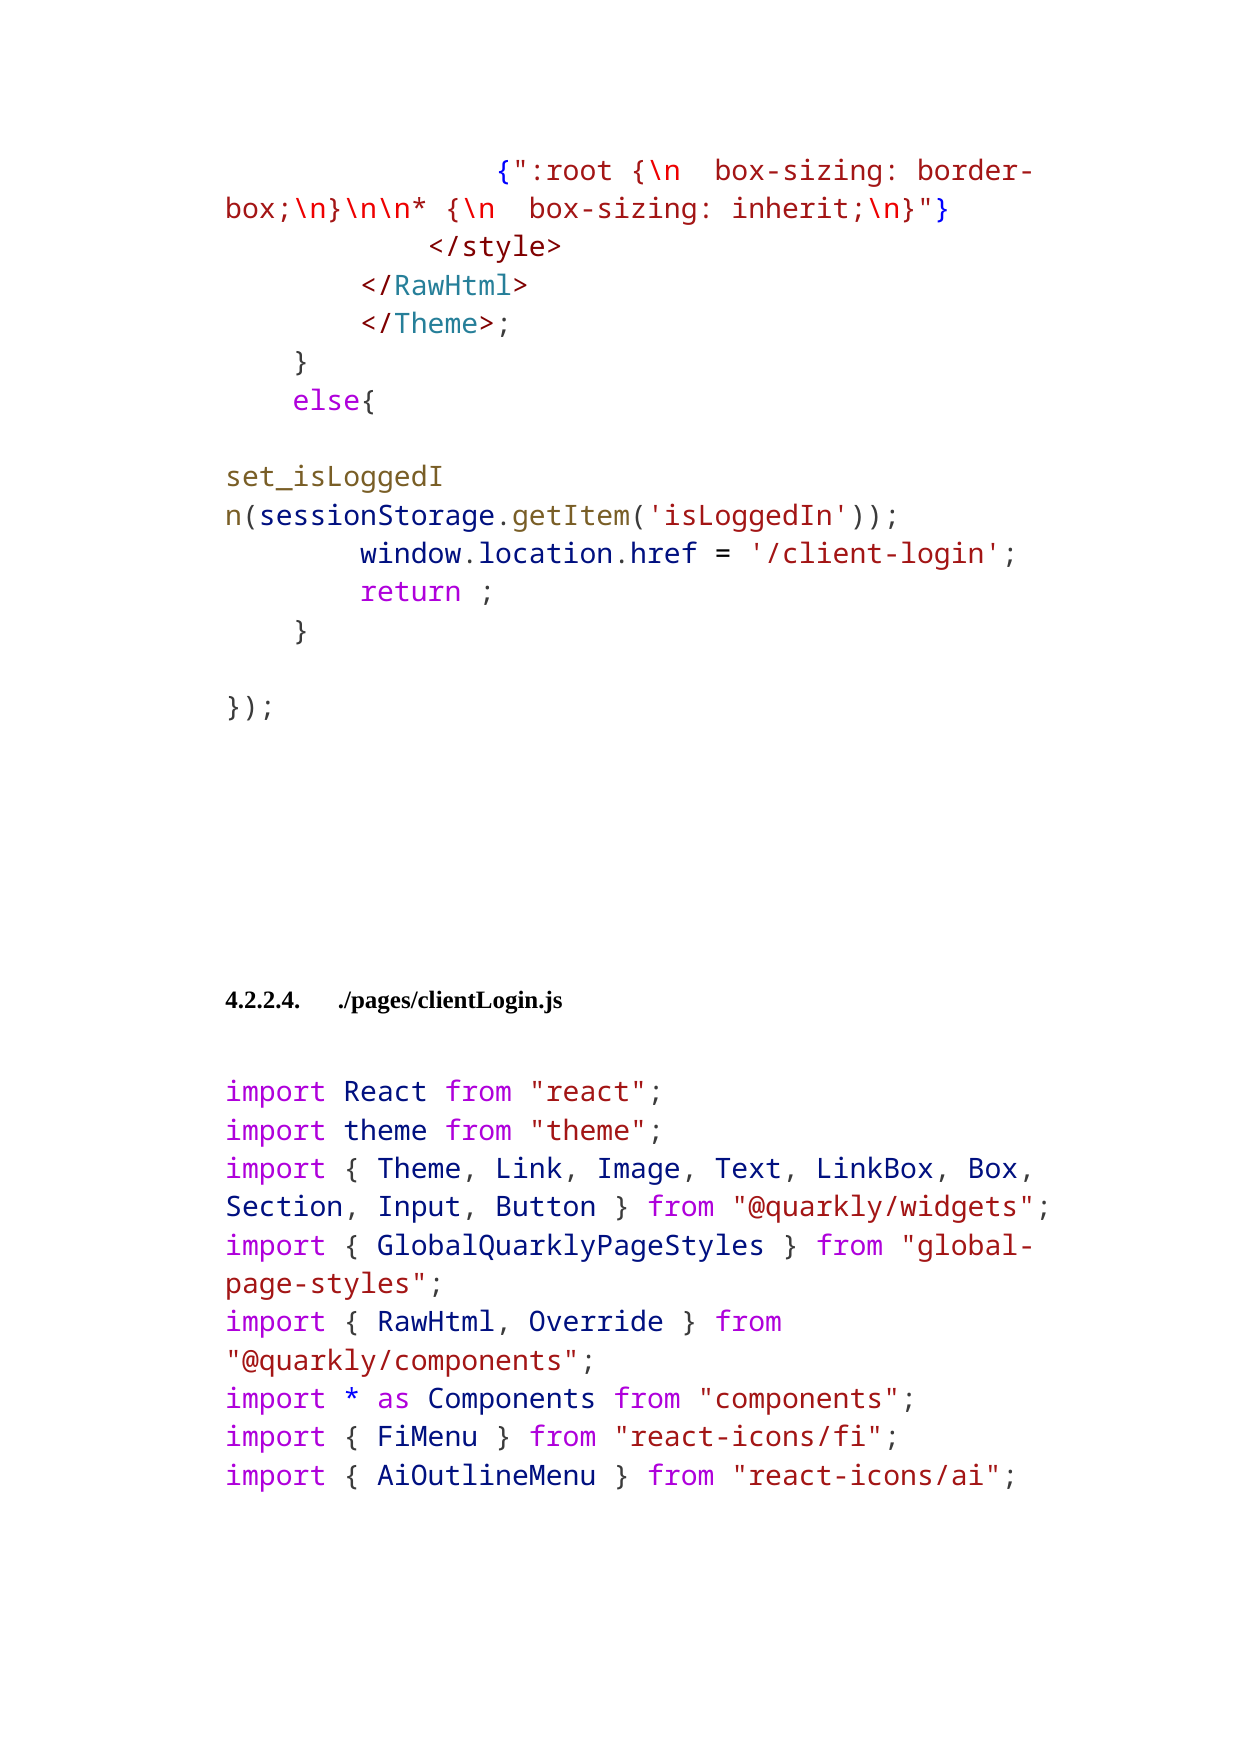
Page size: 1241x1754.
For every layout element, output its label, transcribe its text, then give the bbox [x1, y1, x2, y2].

text import { Theme, Link, Image, Text, LinkBox, Box, Section, Input, Button } from "@quarkly/widgets"; [225, 1148, 1052, 1225]
text else{ [225, 380, 1052, 418]
text set_isLoggedIn(sessionStorage.getItem('isLoggedIn')); [225, 418, 1052, 533]
text </style> [225, 227, 1052, 265]
text } [225, 610, 1052, 648]
text </RawHtml> [225, 265, 1052, 303]
text {":root {\n box-sizing: border-box;\n}\n\n* {\n box-sizing: inherit;\n}"} [225, 150, 1052, 227]
text import theme from "theme"; [225, 1110, 1052, 1148]
text }); [225, 687, 1052, 725]
text import { RawHtml, Override } from "@quarkly/components"; [225, 1302, 1052, 1378]
text window.location.href = '/client-login'; [225, 533, 1052, 572]
text import * as Components from "components"; [225, 1378, 1052, 1417]
text </Theme>; [225, 303, 1052, 342]
text import { AiOutlineMenu } from "react-icons/ai"; [225, 1455, 1052, 1493]
text import { GlobalQuarklyPageStyles } from "global-page-styles"; [225, 1225, 1052, 1302]
text return ; [225, 572, 1052, 610]
text import React from "react"; [225, 1072, 1052, 1110]
list ./pages/clientLogin.js [225, 985, 1052, 1014]
text } [225, 342, 1052, 380]
text import { FiMenu } from "react-icons/fi"; [225, 1417, 1052, 1455]
